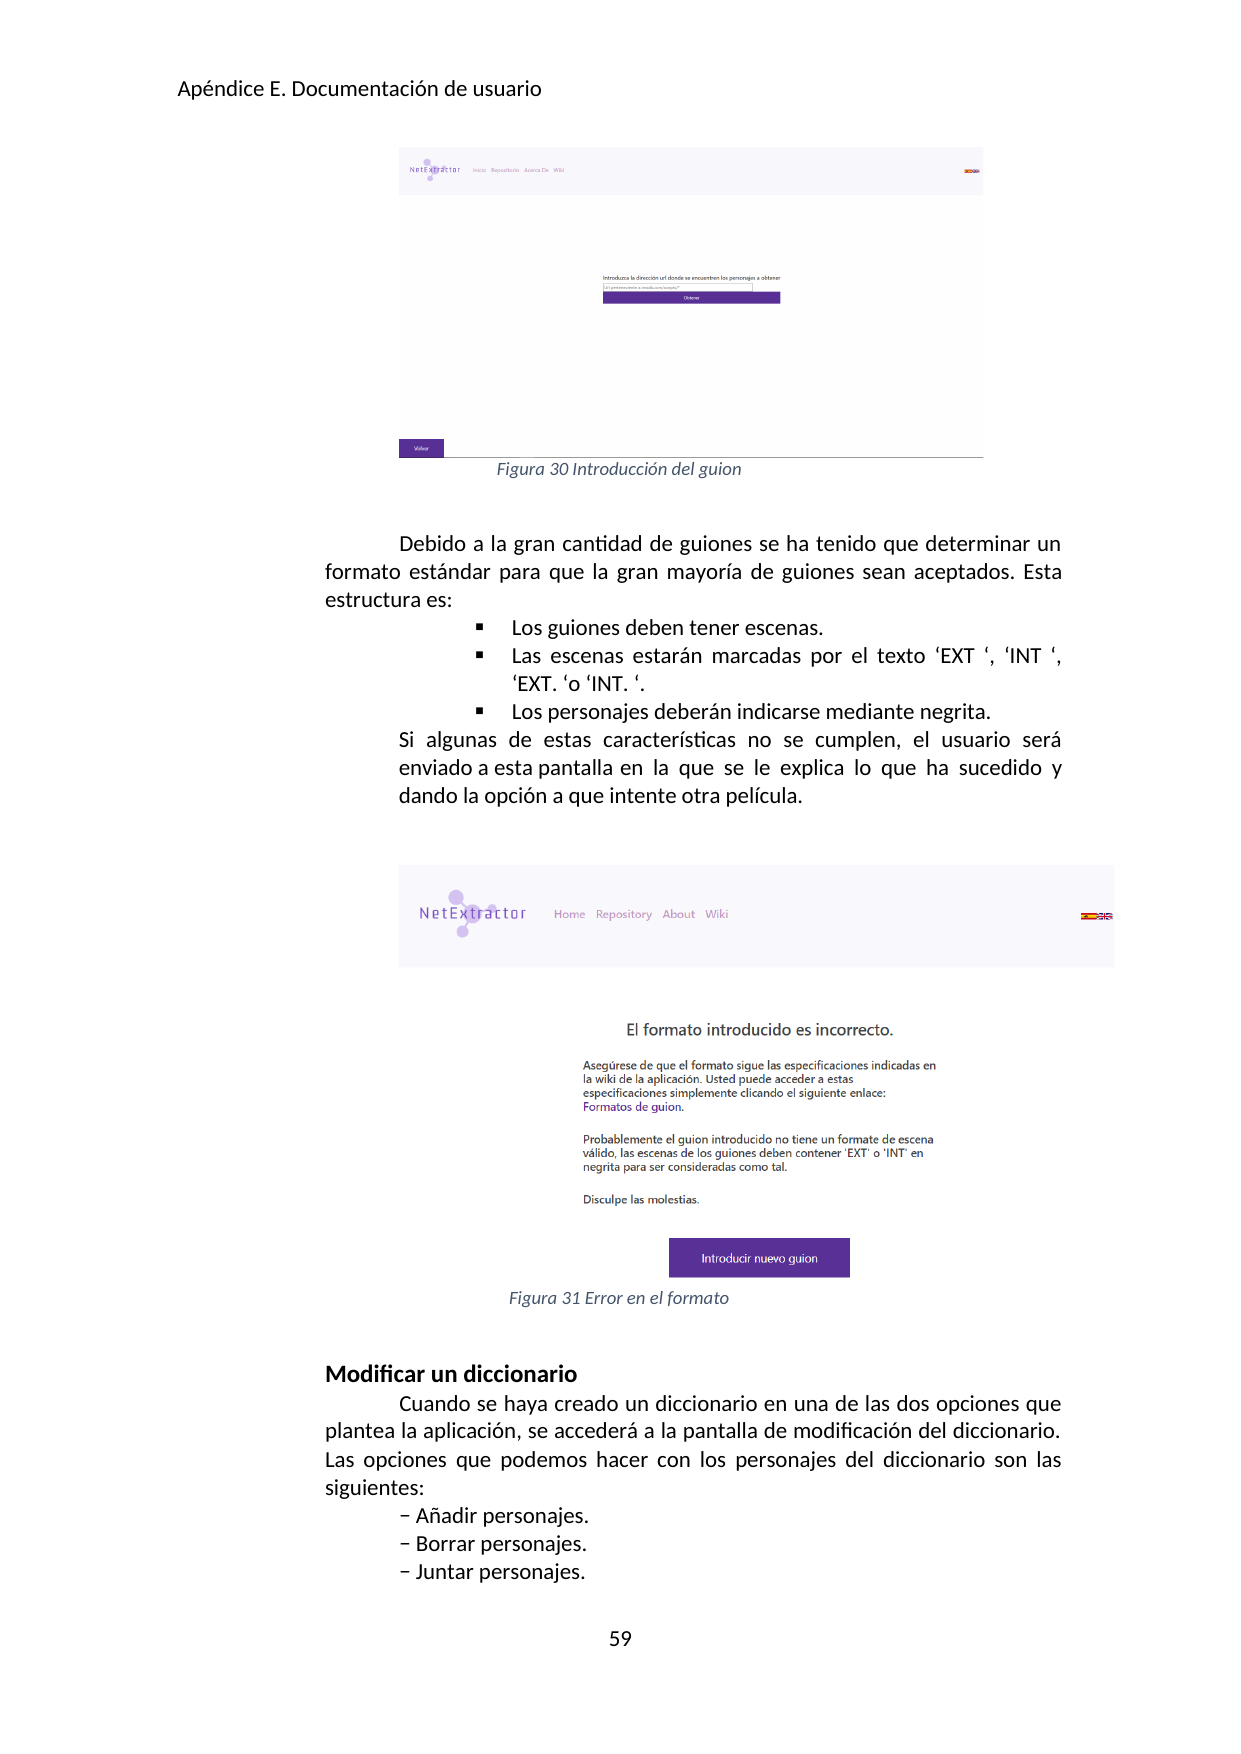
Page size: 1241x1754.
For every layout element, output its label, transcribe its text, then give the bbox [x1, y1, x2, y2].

text − Borrar personajes. [325, 1529, 1063, 1557]
picture [399, 147, 984, 458]
list Las escenas estarán marcadas por el texto ‘EXT ‘, ‘INT ‘, ‘EXT. ‘o ‘INT. ‘. [474, 641, 1063, 697]
text − Juntar personajes. [325, 1557, 1063, 1585]
text Si algunas de estas características no se cumplen, el usuario será enviado a esta pantalla en la que se le explica lo que ha sucedido y dando la opción a que intente otra película. [398, 725, 1063, 809]
list Los guiones deben tener escenas. [474, 613, 1063, 641]
subtitle Modificar un diccionario [177, 1358, 1063, 1389]
text − Añadir personajes. [325, 1501, 1063, 1529]
list Los personajes deberán indicarse mediante negrita. [474, 697, 1063, 725]
text Cuando se haya creado un diccionario en una de las dos opciones que plantea la aplicación, se accederá a la pantalla de modificación del diccionario. Las opciones que podemos hacer con los personajes del diccionario son las siguientes: [325, 1389, 1063, 1501]
text Debido a la gran cantidad de guiones se ha tenido que determinar un formato estándar para que la gran mayoría de guiones sean aceptados. Esta estructura es: [325, 529, 1063, 613]
